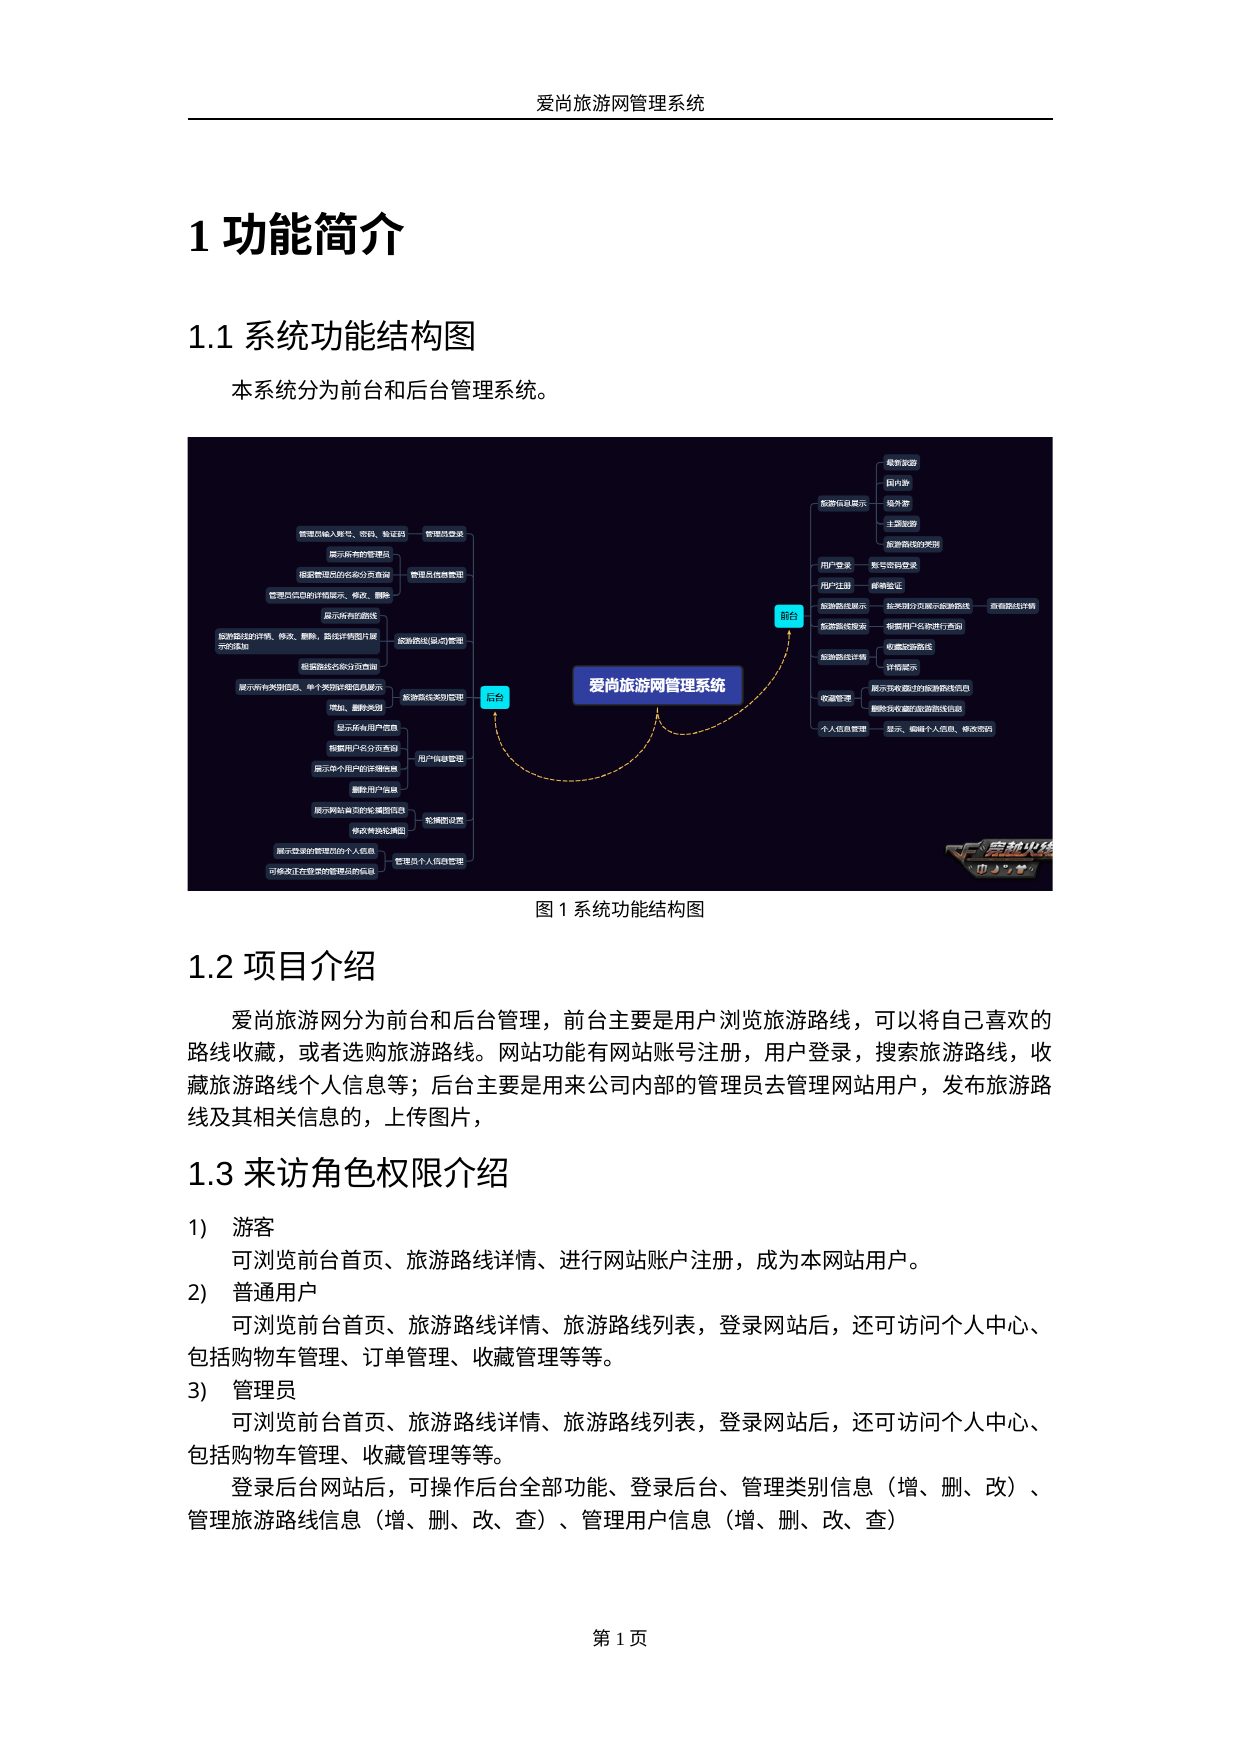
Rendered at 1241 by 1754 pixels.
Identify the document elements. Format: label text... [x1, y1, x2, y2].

picture [187, 437, 1053, 891]
list 管理员 [187, 1372, 1053, 1405]
subtitle 1.3 来访角色权限介绍 [187, 1139, 1053, 1204]
text 本系统分为前台和后台管理系统。 [187, 372, 1053, 405]
subtitle 1 功能简介 [187, 183, 1053, 280]
text 图1 系统功能结构图 [187, 892, 1053, 925]
list 游客 [187, 1210, 1053, 1242]
text 可浏览前台首页、旅游路线详情、旅游路线列表，登录网站后，还可访问个人中心、包括购物车管理、收藏管理等等。 [187, 1405, 1053, 1470]
subtitle 1.2 项目介绍 [187, 931, 1053, 996]
text 可浏览前台首页、旅游路线详情、旅游路线列表，登录网站后，还可访问个人中心、包括购物车管理、订单管理、收藏管理等等。 [187, 1307, 1053, 1372]
list 普通用户 [187, 1275, 1053, 1307]
text 可浏览前台首页、旅游路线详情、进行网站账户注册，成为本网站用户。 [187, 1242, 1053, 1275]
text 登录后台网站后，可操作后台全部功能、登录后台、管理类别信息（增、删、改）、管理旅游路线信息（增、删、改、查）、管理用户信息（增、删、改、查） [187, 1470, 1053, 1535]
subtitle 1.1 系统功能结构图 [187, 301, 1053, 366]
text 爱尚旅游网分为前台和后台管理，前台主要是用户浏览旅游路线，可以将自己喜欢的路线收藏，或者选购旅游路线。网站功能有网站账号注册，用户登录，搜索旅游路线，收藏旅游路线个人信息等；后台主要是用来公司内部的管理员去管理网站用户，发布旅游路线及其相关信息的，上传图片， [187, 1002, 1053, 1132]
